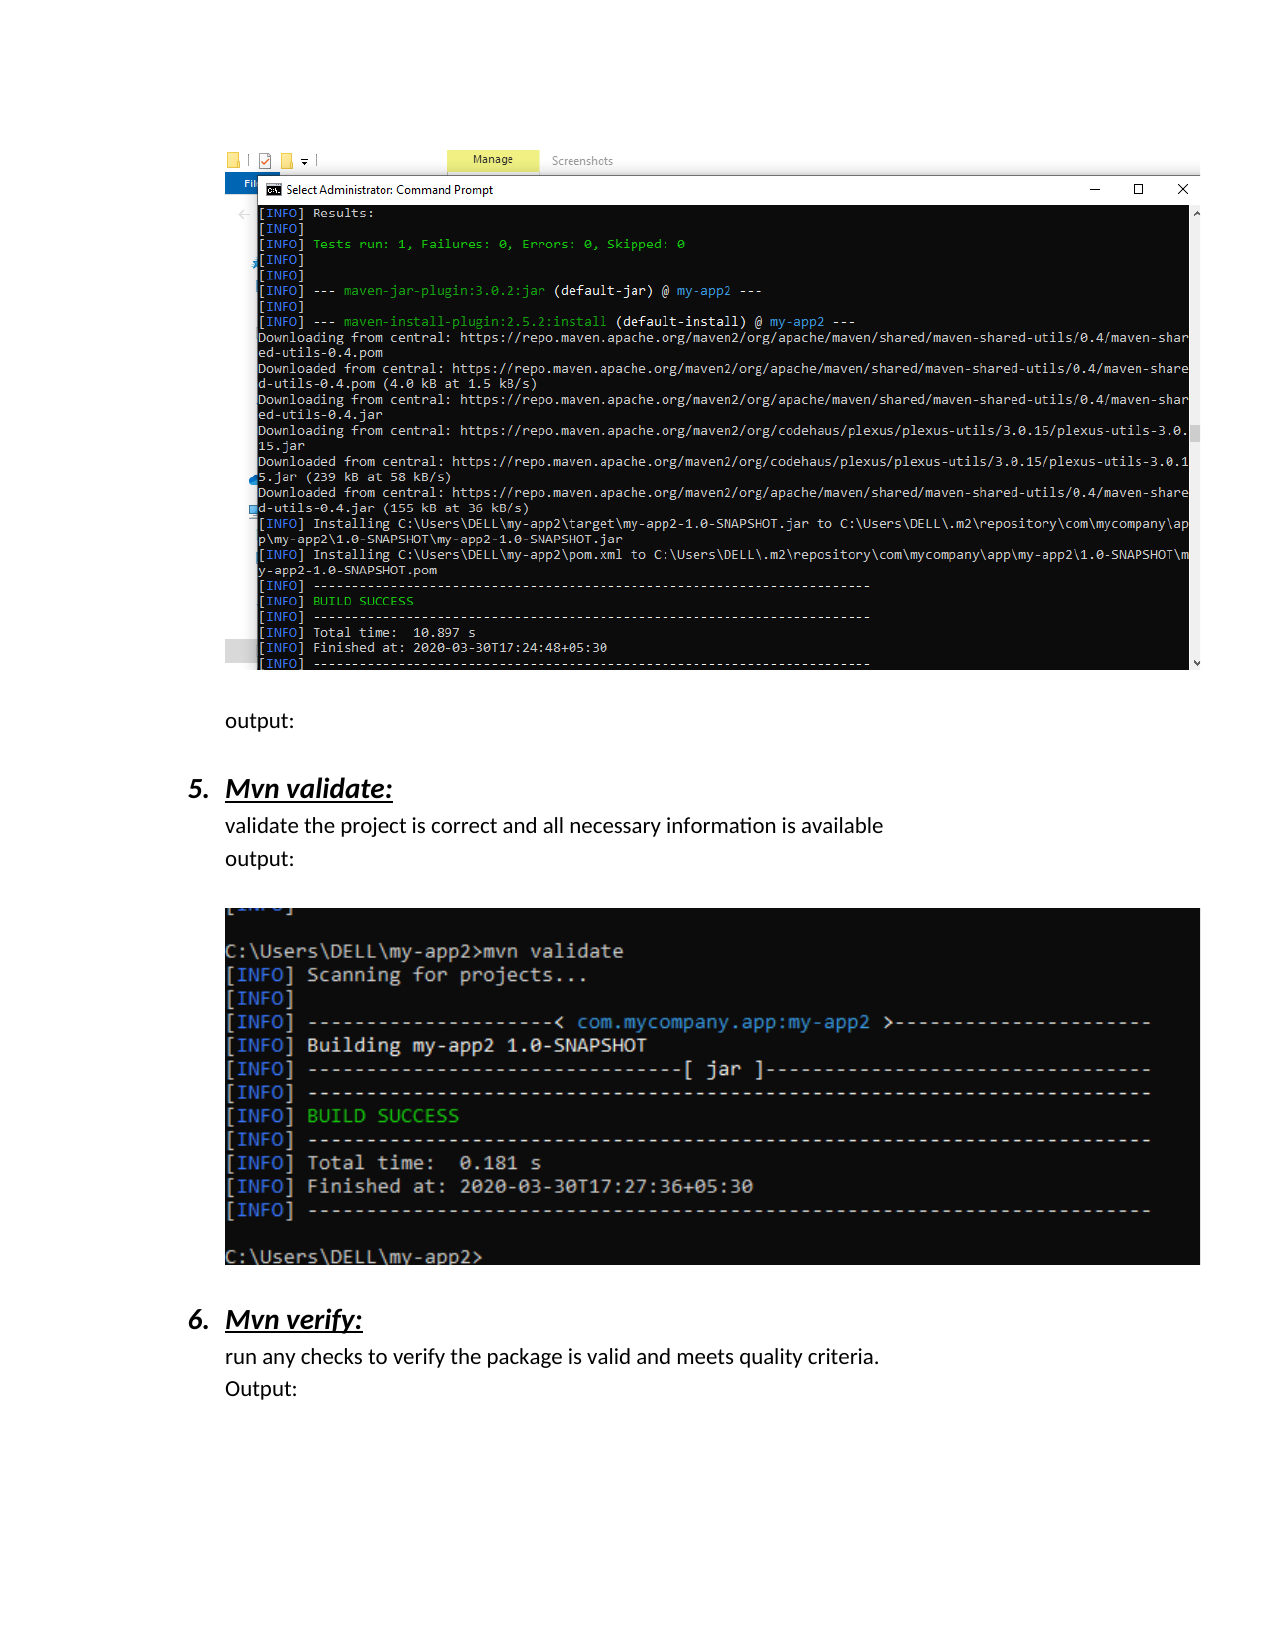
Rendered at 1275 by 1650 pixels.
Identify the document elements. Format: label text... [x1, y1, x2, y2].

picture [225, 150, 1200, 670]
list output: [225, 844, 1125, 872]
list Mvn verify: [187, 1301, 1125, 1337]
list run any checks to verify the package is valid and meets quality criteria. [225, 1342, 1125, 1370]
list output: [225, 706, 1125, 734]
list Output: [225, 1374, 1125, 1402]
list Mvn validate: [187, 771, 1125, 806]
list validate the project is correct and all necessary information is available [225, 812, 1125, 839]
picture [225, 908, 1200, 1265]
